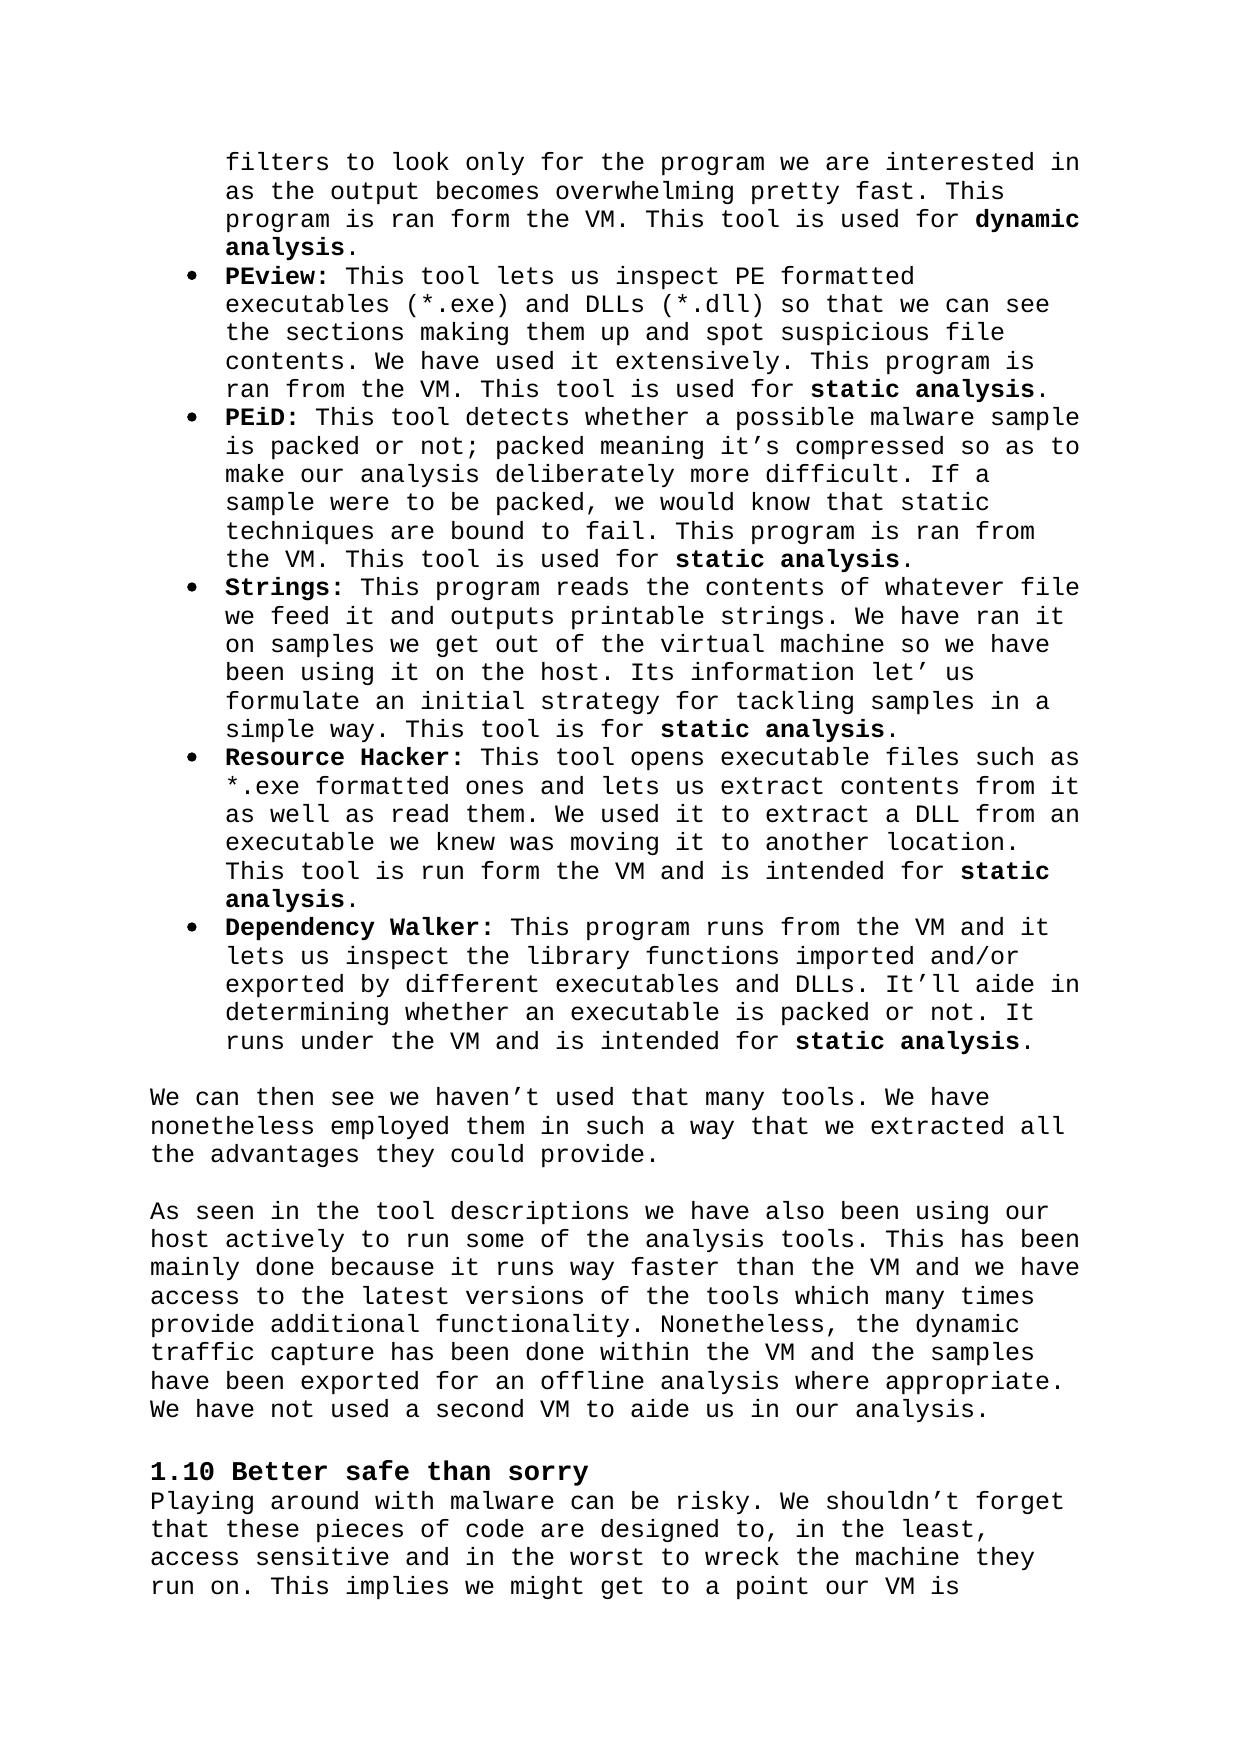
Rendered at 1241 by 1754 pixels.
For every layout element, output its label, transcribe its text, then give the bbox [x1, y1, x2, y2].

text As seen in the tool descriptions we have also been using our host actively to run some of the analysis tools. This has been mainly done because it runs way faster than the VM and we have access to the latest versions of the tools which many times provide additional functionality. Nonetheless, the dynamic traffic capture has been done within the VM and the samples have been exported for an offline analysis where appropriate. We have not used a second VM to aide us in our analysis. [150, 1198, 1090, 1425]
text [150, 1488, 1090, 1602]
text We can then see we haven’t used that many tools. We have nonetheless employed them in such a way that we extracted all the advantages they could provide. [150, 1085, 1090, 1170]
list Dependency Walker: This program runs from the VM and it lets us inspect the library functions imported and/or exported by different executables and DLLs. It’ll aide in determining whether an executable is packed or not. It runs under the VM and is intended for static analysis. [187, 915, 1090, 1057]
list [187, 150, 1090, 263]
list PEiD: This tool detects whether a possible malware sample is packed or not; packed meaning it’s compressed so as to make our analysis deliberately more difficult. If a sample were to be packed, we would know that static techniques are bound to fail. This program is ran from the VM. This tool is used for static analysis. [187, 405, 1090, 575]
list Strings: This program reads the contents of whatever file we feed it and outputs printable strings. We have ran it on samples we get out of the virtual machine so we have been using it on the host. Its information let’ us formulate an initial strategy for tackling samples in a simple way. This tool is for static analysis. [187, 575, 1090, 745]
list PEview: This tool lets us inspect PE formatted executables (*.exe) and DLLs (*.dll) so that we can see the sections making them up and spot suspicious file contents. We have used it extensively. This program is ran from the VM. This tool is used for static analysis. [187, 263, 1090, 405]
subtitle 1.10 Better safe than sorry [150, 1457, 1090, 1488]
list Resource Hacker: This tool opens executable files such as *.exe formatted ones and lets us extract contents from it as well as read them. We used it to extract a DLL from an executable we knew was moving it to another location. This tool is run form the VM and is intended for static analysis. [187, 745, 1090, 915]
